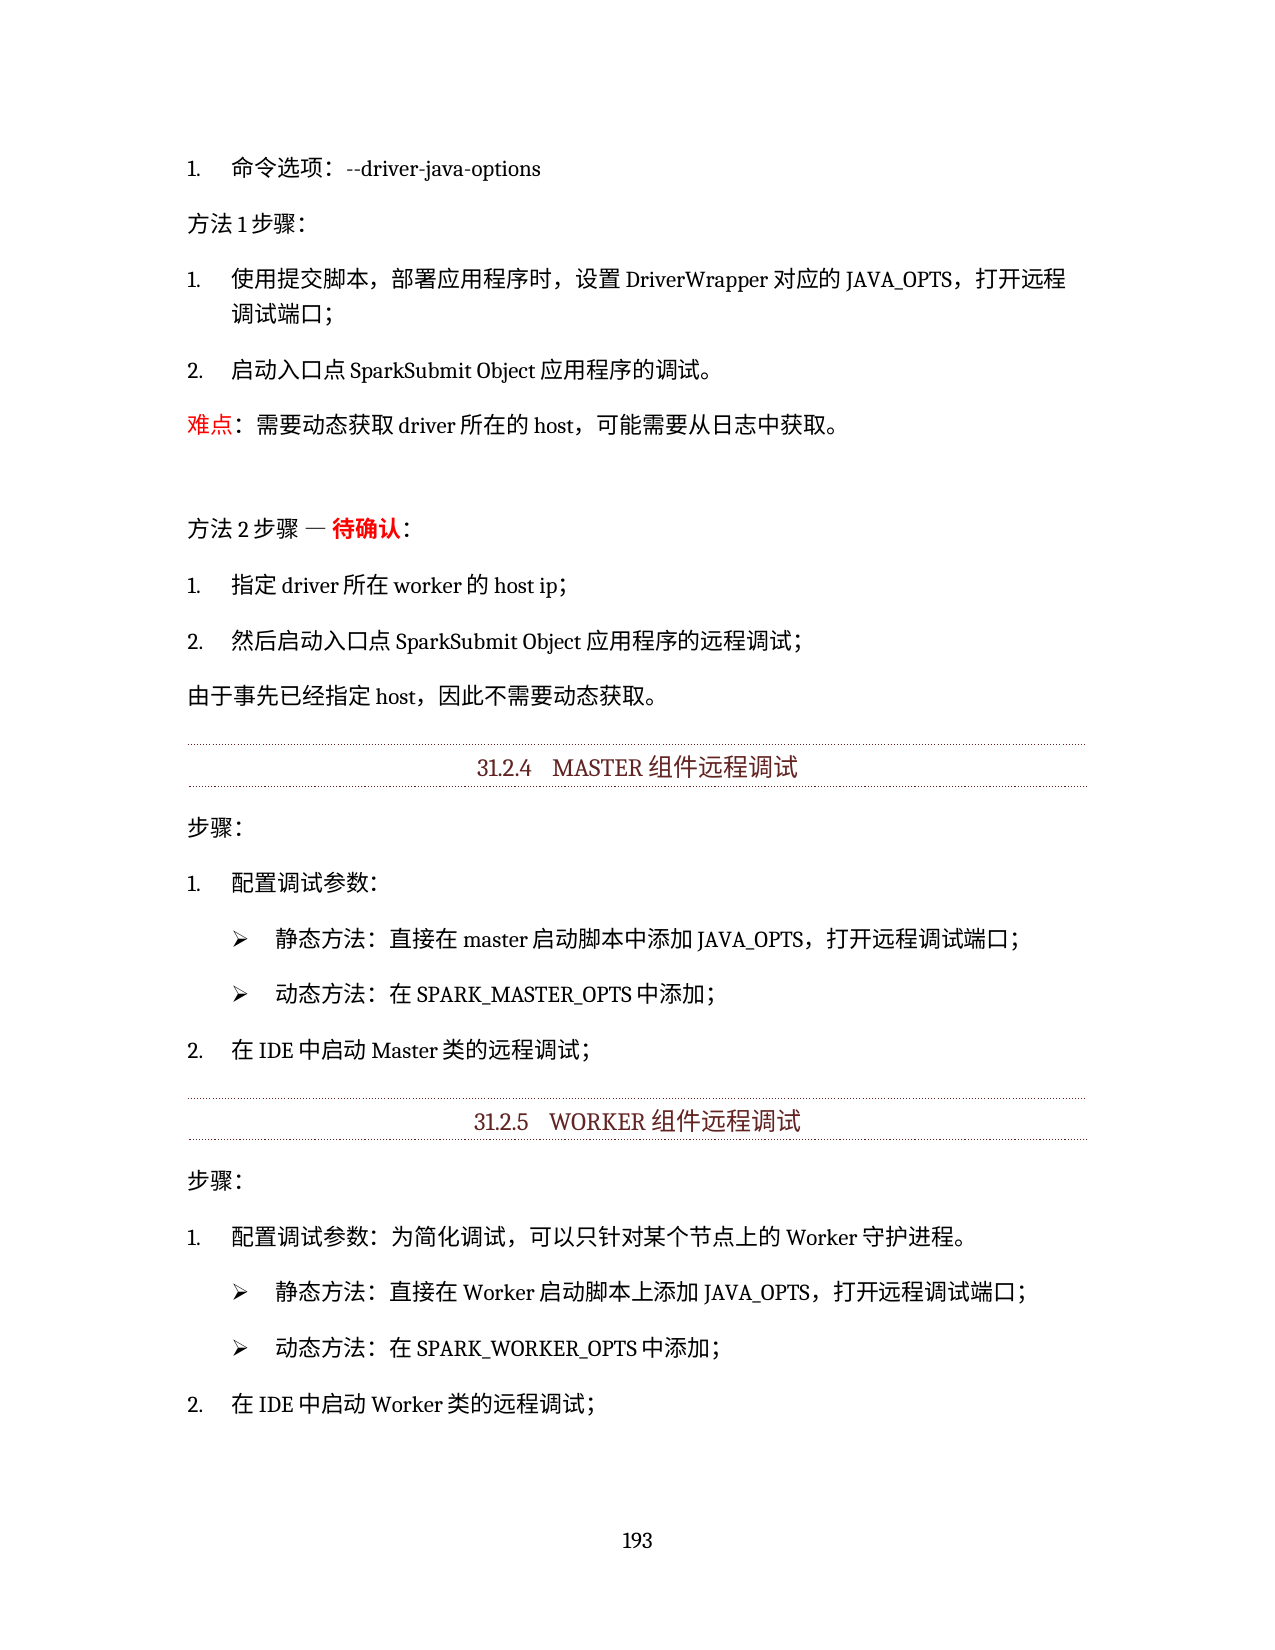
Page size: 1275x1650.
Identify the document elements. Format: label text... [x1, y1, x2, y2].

text 方法2步骤 — 待确认： [187, 511, 1087, 544]
list 配置调试参数：为简化调试，可以只针对某个节点上的Worker 守护进程。 [187, 1219, 1087, 1252]
list 指定driver所在worker的host ip； [187, 567, 1087, 600]
text 方法1步骤： [187, 206, 1087, 239]
list 然后启动入口点SparkSubmit Object应用程序的远程调试； [187, 623, 1087, 656]
list 配置调试参数： [187, 865, 1087, 898]
list 在IDE中启动Worker类的远程调试； [187, 1386, 1087, 1419]
subtitle Worker组件远程调试 [187, 1098, 1087, 1140]
list 动态方法：在SPARK_WORKER_OPTS中添加； [231, 1330, 1087, 1363]
list 在IDE中启动Master类的远程调试； [187, 1032, 1087, 1065]
list 命令选项：--driver-java-options [187, 150, 1087, 183]
list 动态方法：在SPARK_MASTER_OPTS中添加； [231, 976, 1087, 1009]
subtitle Master组件远程调试 [187, 744, 1087, 787]
list 静态方法：直接在Worker启动脚本上添加JAVA_OPTS，打开远程调试端口； [231, 1274, 1087, 1307]
text 由于事先已经指定host，因此不需要动态获取。 [187, 678, 1087, 711]
list 启动入口点SparkSubmit Object应用程序的调试。 [187, 352, 1087, 385]
list 使用提交脚本，部署应用程序时，设置DriverWrapper对应的JAVA_OPTS，打开远程调试端口； [187, 261, 1087, 329]
text 难点：需要动态获取driver所在的host，可能需要从日志中获取。 [187, 407, 1087, 441]
list 静态方法：直接在master启动脚本中添加JAVA_OPTS，打开远程调试端口； [231, 921, 1087, 954]
text 步骤： [187, 809, 1087, 843]
text 步骤： [187, 1163, 1087, 1196]
